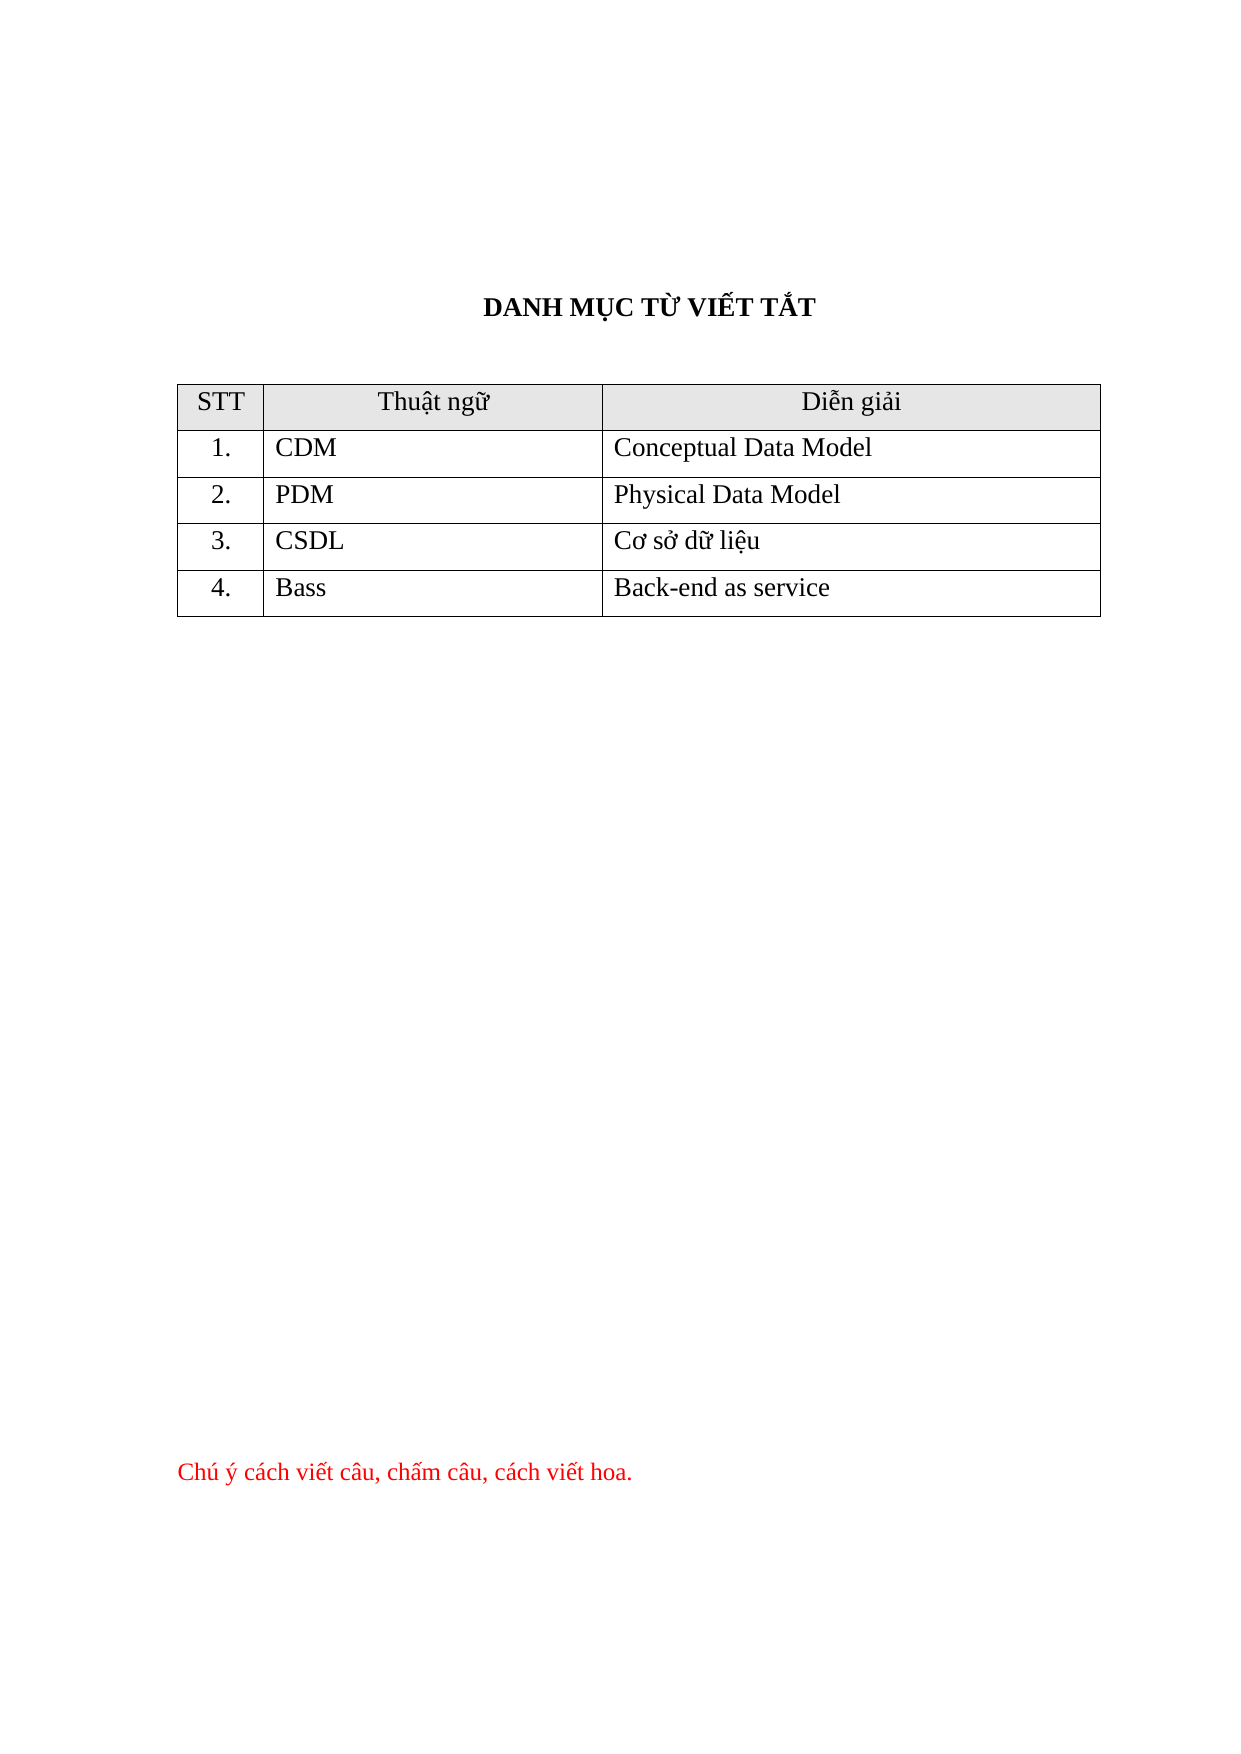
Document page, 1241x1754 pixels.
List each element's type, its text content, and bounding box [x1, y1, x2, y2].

subtitle DANH MỤC TỪ VIẾT TẮT [177, 291, 1122, 322]
table_cell 4. [178, 571, 263, 616]
table_cell 3. [178, 524, 263, 570]
table_cell CDM [264, 431, 602, 477]
table_header Diễn giải [603, 385, 1100, 430]
text Chú ý cách viết câu, chấm câu, cách viết hoa. [177, 1457, 1122, 1486]
table_header STT [178, 385, 263, 430]
table_cell Back-end as service [603, 571, 1100, 616]
table_cell PDM [264, 478, 602, 523]
table_cell Bass [264, 571, 602, 616]
table_cell CSDL [264, 524, 602, 570]
table_header Thuật ngữ [264, 385, 602, 430]
table_cell Cơ sở dữ liệu [603, 524, 1100, 570]
table_cell 2. [178, 478, 263, 523]
table_cell Conceptual Data Model [603, 431, 1100, 477]
table_cell 1. [178, 431, 263, 477]
table_cell Physical Data Model [603, 478, 1100, 523]
